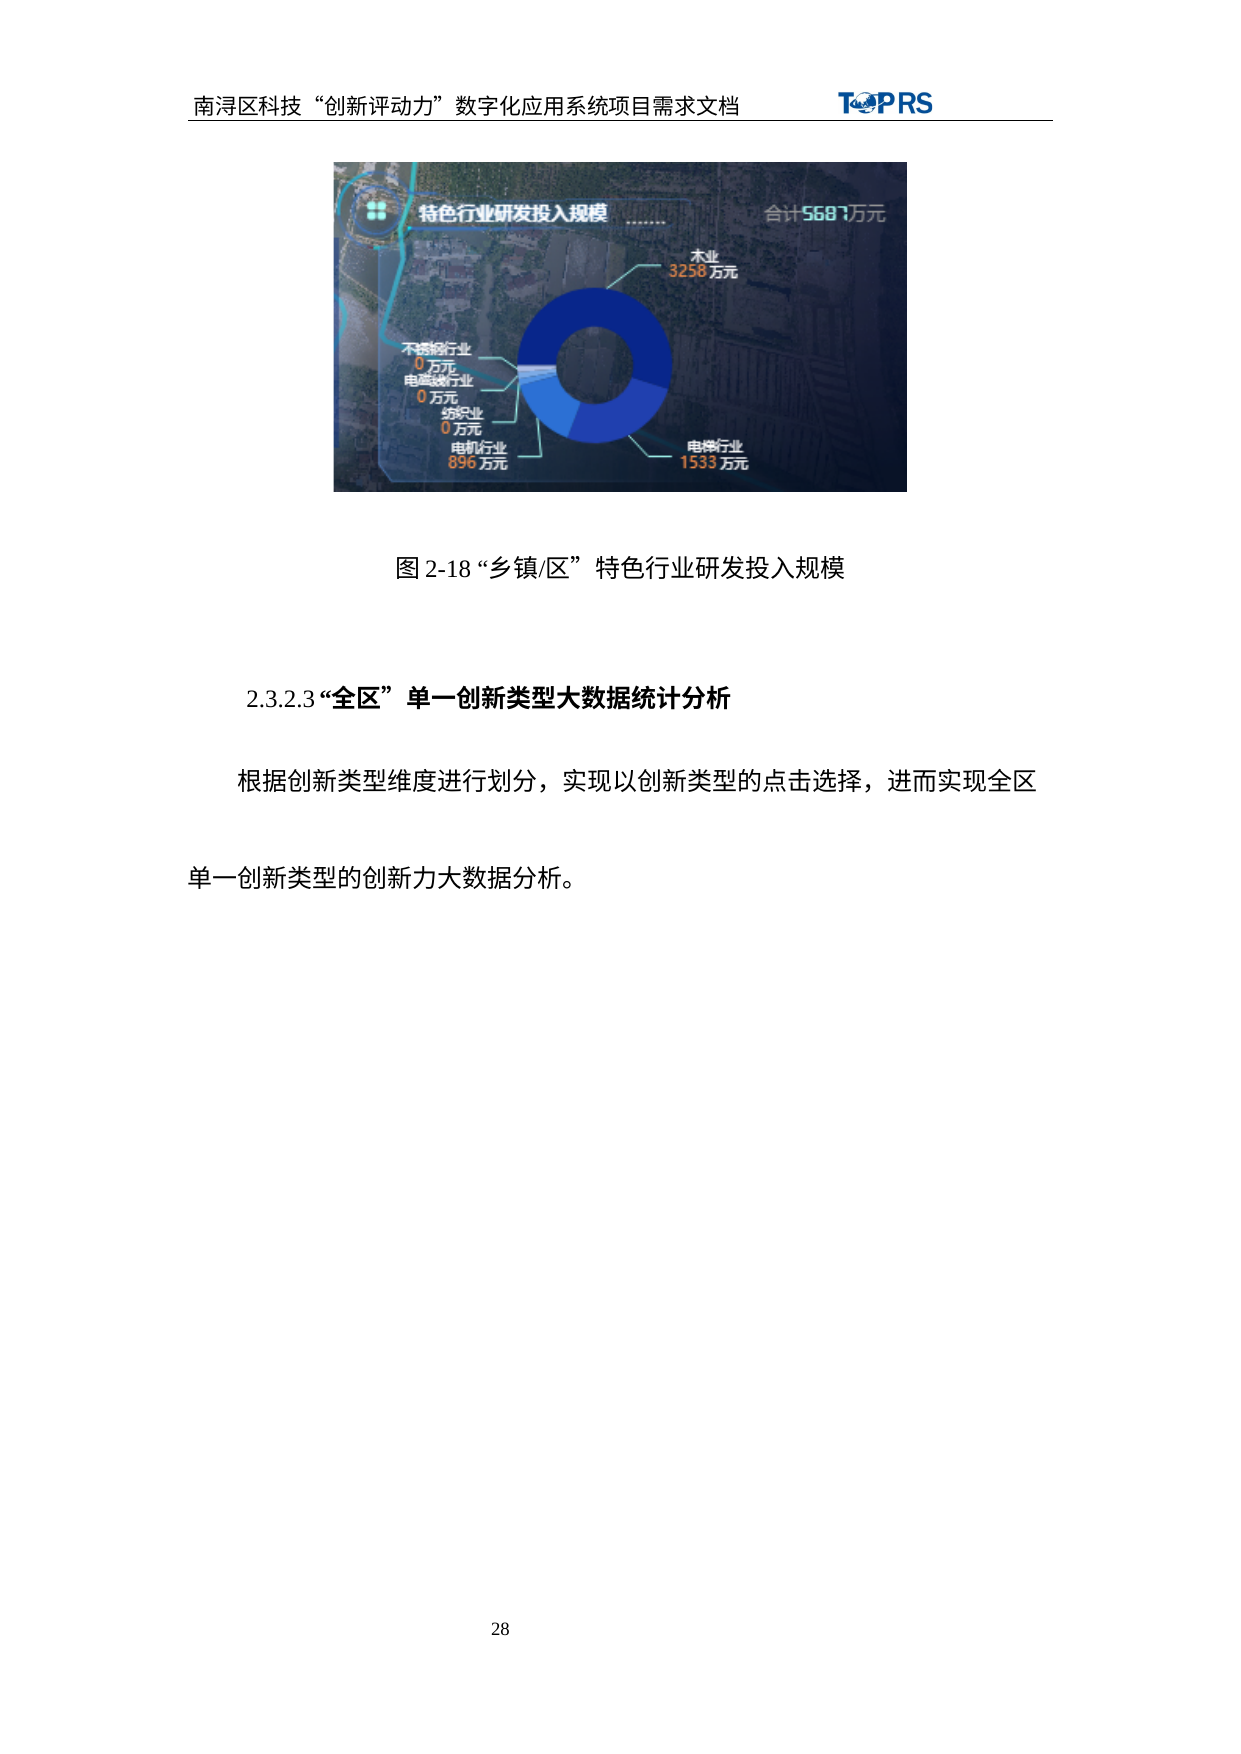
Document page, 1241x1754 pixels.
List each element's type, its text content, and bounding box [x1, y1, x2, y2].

picture [333, 162, 907, 492]
subtitle “全区”单一创新类型大数据统计分析 [187, 664, 1053, 729]
text 根据创新类型维度进行划分，实现以创新类型的点击选择，进而实现全区单一创新类型的创新力大数据分析。 [187, 747, 1053, 909]
text 图2-18 “乡镇/区”特色行业研发投入规模 [187, 534, 1053, 599]
picture [837, 91, 933, 114]
